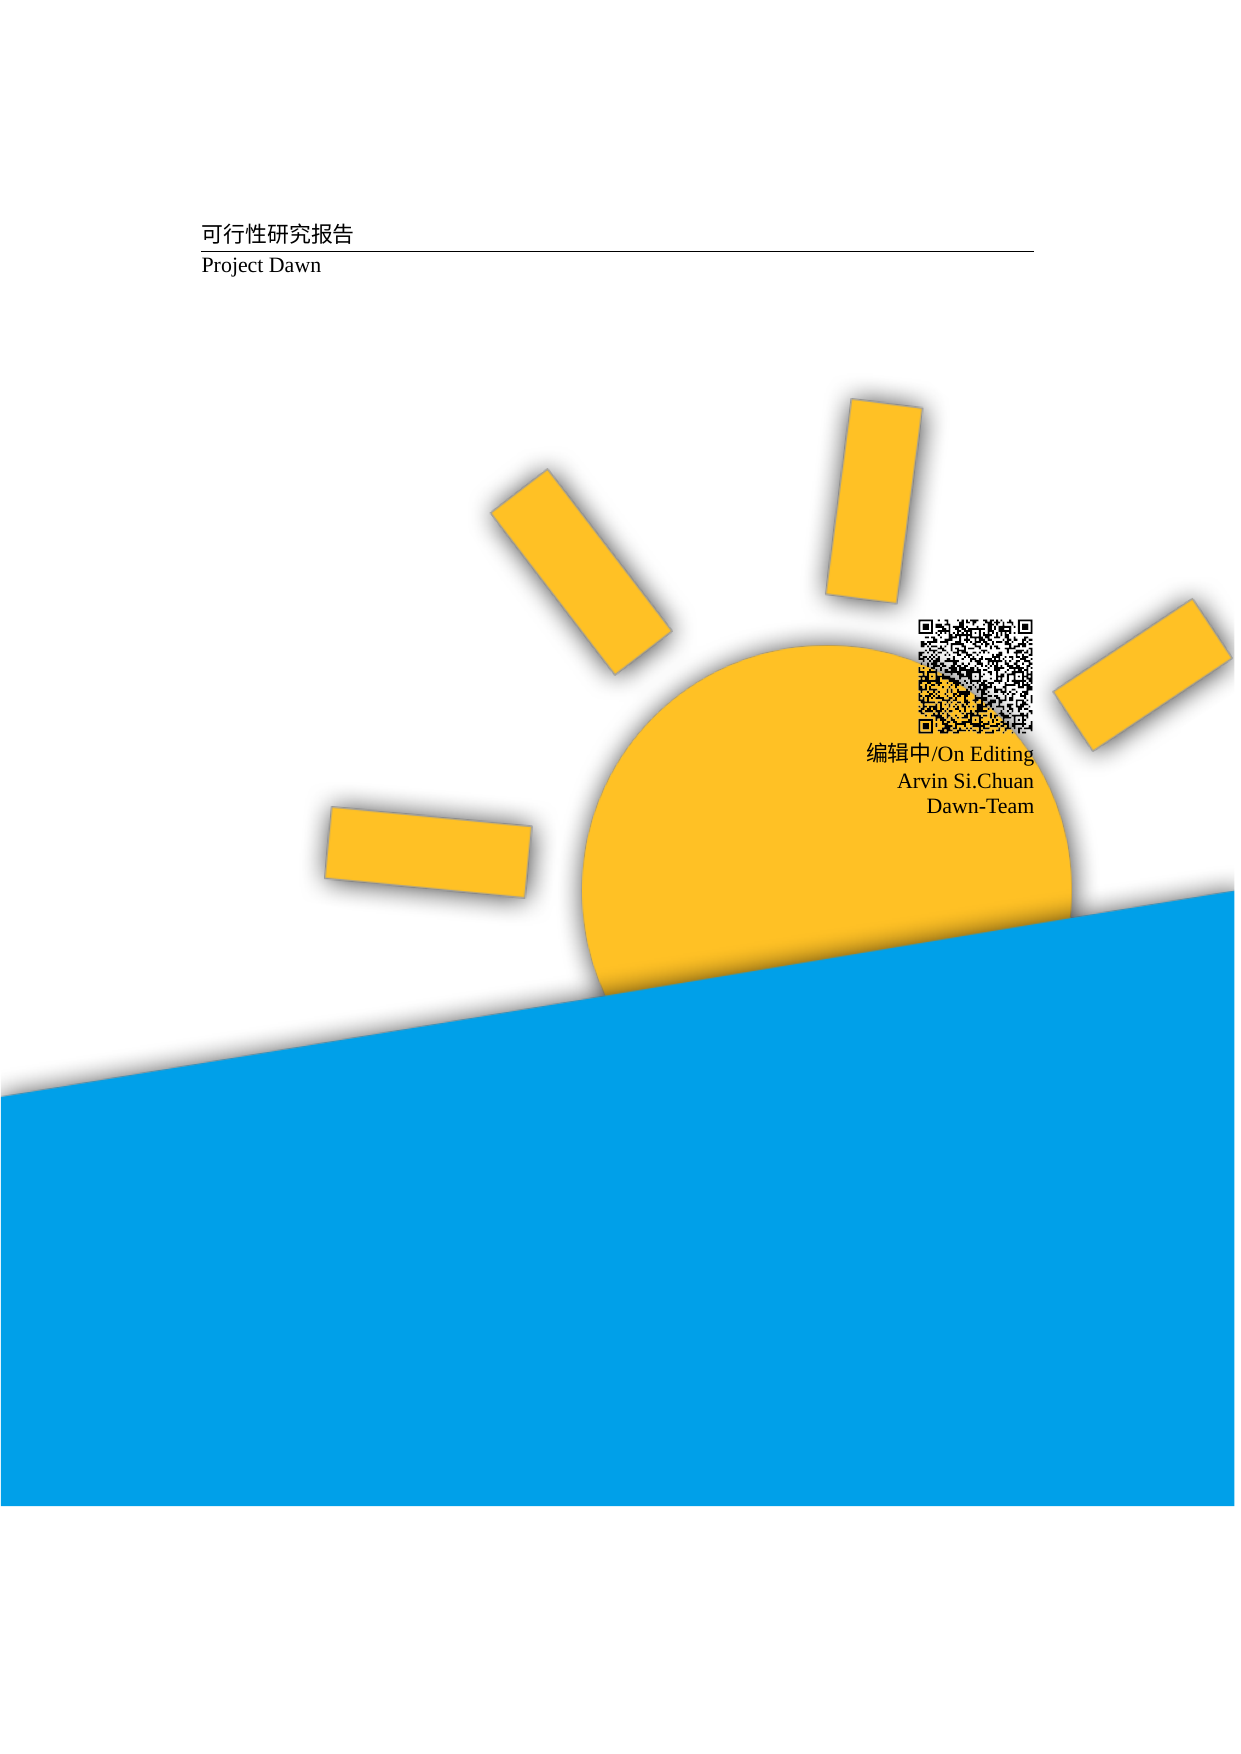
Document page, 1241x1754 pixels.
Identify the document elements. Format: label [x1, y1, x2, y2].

picture [0, 370, 1234, 1096]
